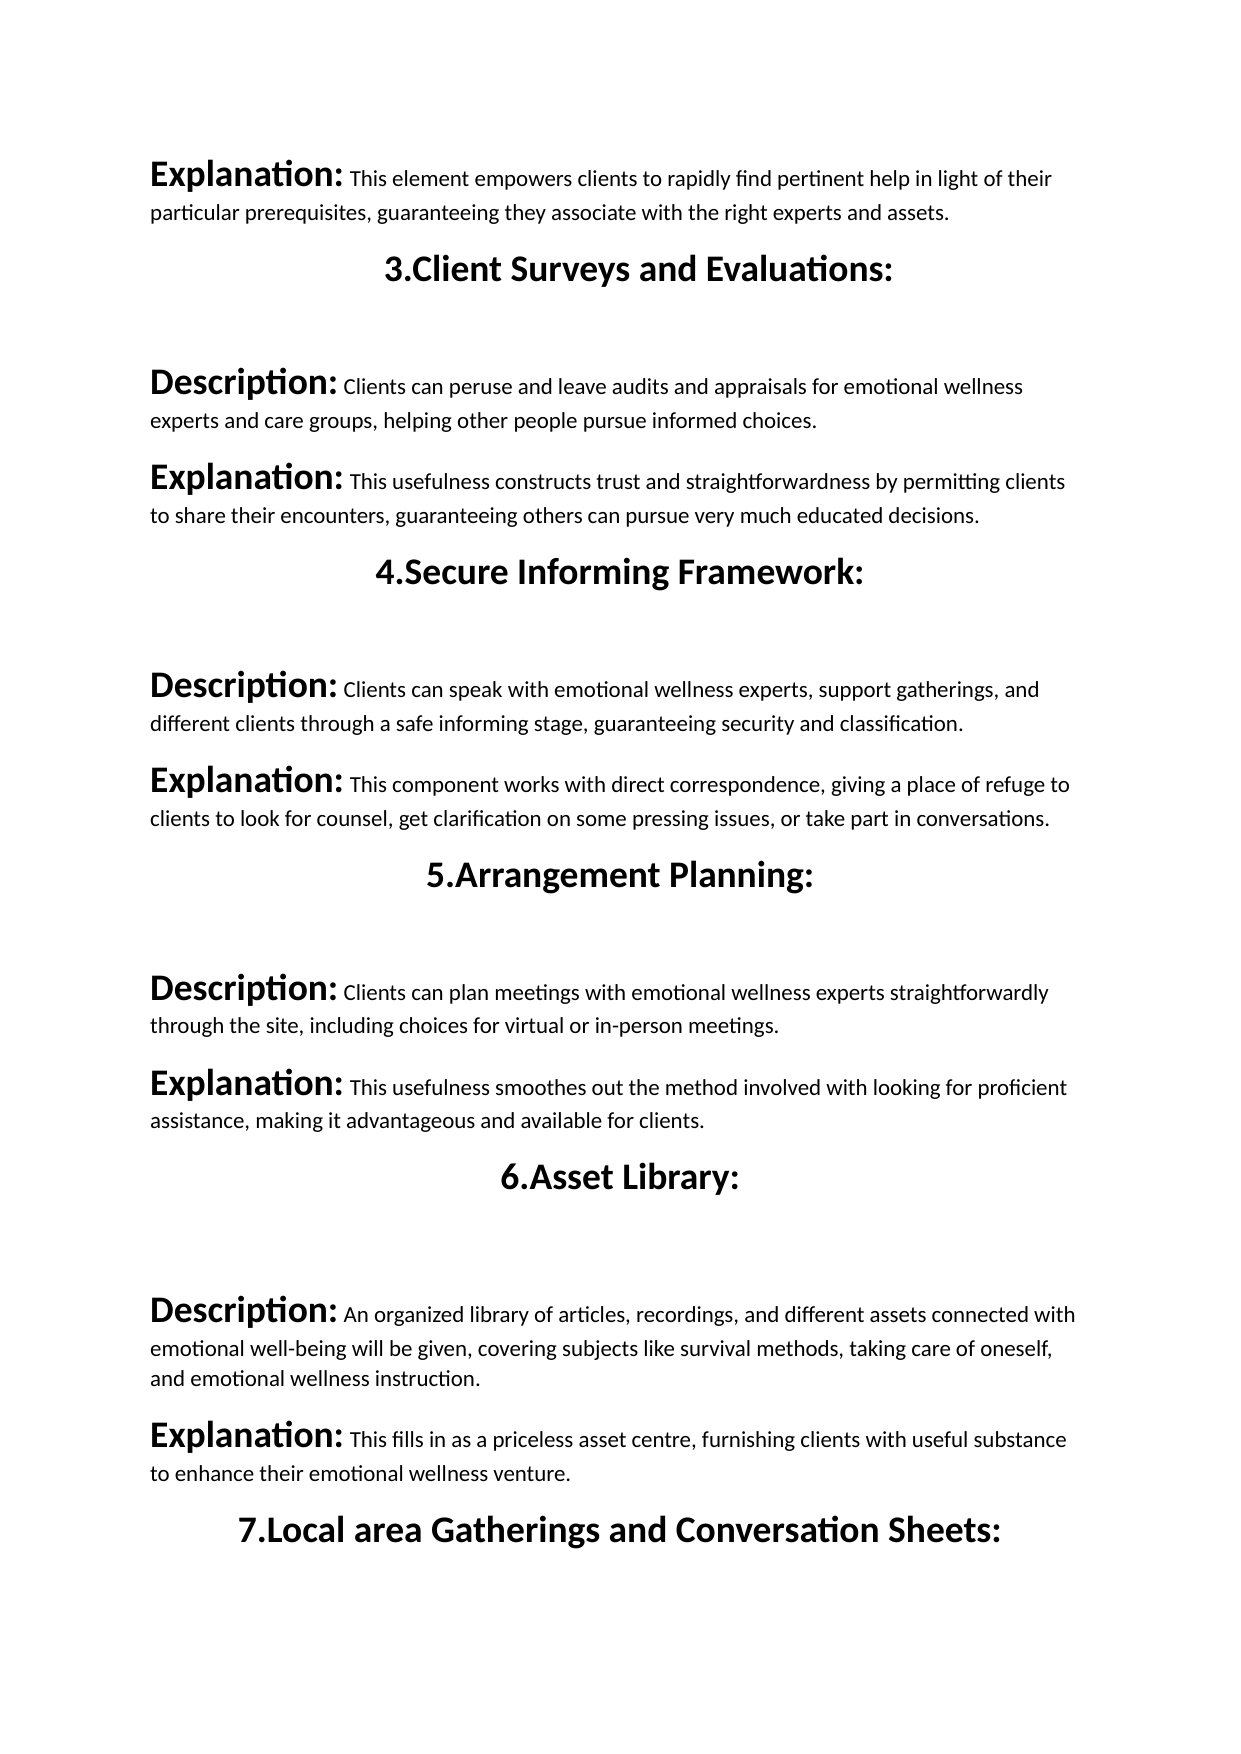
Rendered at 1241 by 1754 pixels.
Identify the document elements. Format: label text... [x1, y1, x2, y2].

text 4.Secure Informing Framework: [150, 548, 1090, 593]
text Description: Clients can plan meetings with emotional wellness experts straightforwardly through the site, including choices for virtual or in-person meetings. [150, 963, 1090, 1039]
text 5.Arrangement Planning: [150, 851, 1090, 896]
text Explanation: This usefulness smoothes out the method involved with looking for proficient assistance, making it advantageous and available for clients. [150, 1058, 1090, 1134]
text Explanation: This component works with direct correspondence, giving a place of refuge to clients to look for counsel, get clarification on some pressing issues, or take part in conversations. [150, 756, 1090, 832]
text Description: Clients can speak with emotional wellness experts, support gatherings, and different clients through a safe informing stage, guaranteeing security and classification. [150, 661, 1090, 737]
text Explanation: This usefulness constructs trust and straightforwardness by permitting clients to share their encounters, guaranteeing others can pursue very much educated decisions. [150, 453, 1090, 529]
text 6.Asset Library: [150, 1153, 1090, 1199]
text Explanation: This fills in as a priceless asset centre, furnishing clients with useful substance to enhance their emotional wellness venture. [150, 1411, 1090, 1487]
text Explanation: This element empowers clients to rapidly find pertinent help in light of their particular prerequisites, guaranteeing they associate with the right experts and assets. [150, 150, 1090, 226]
text Description: Clients can peruse and leave audits and appraisals for emotional wellness experts and care groups, helping other people pursue informed choices. [150, 358, 1090, 434]
text Description: An organized library of articles, recordings, and different assets connected with emotional well-being will be given, covering subjects like survival methods, taking care of oneself, and emotional wellness instruction. [150, 1286, 1090, 1392]
text 7.Local area Gatherings and Conversation Sheets: [150, 1506, 1090, 1551]
text 3.Client Surveys and Evaluations: [187, 245, 1090, 291]
